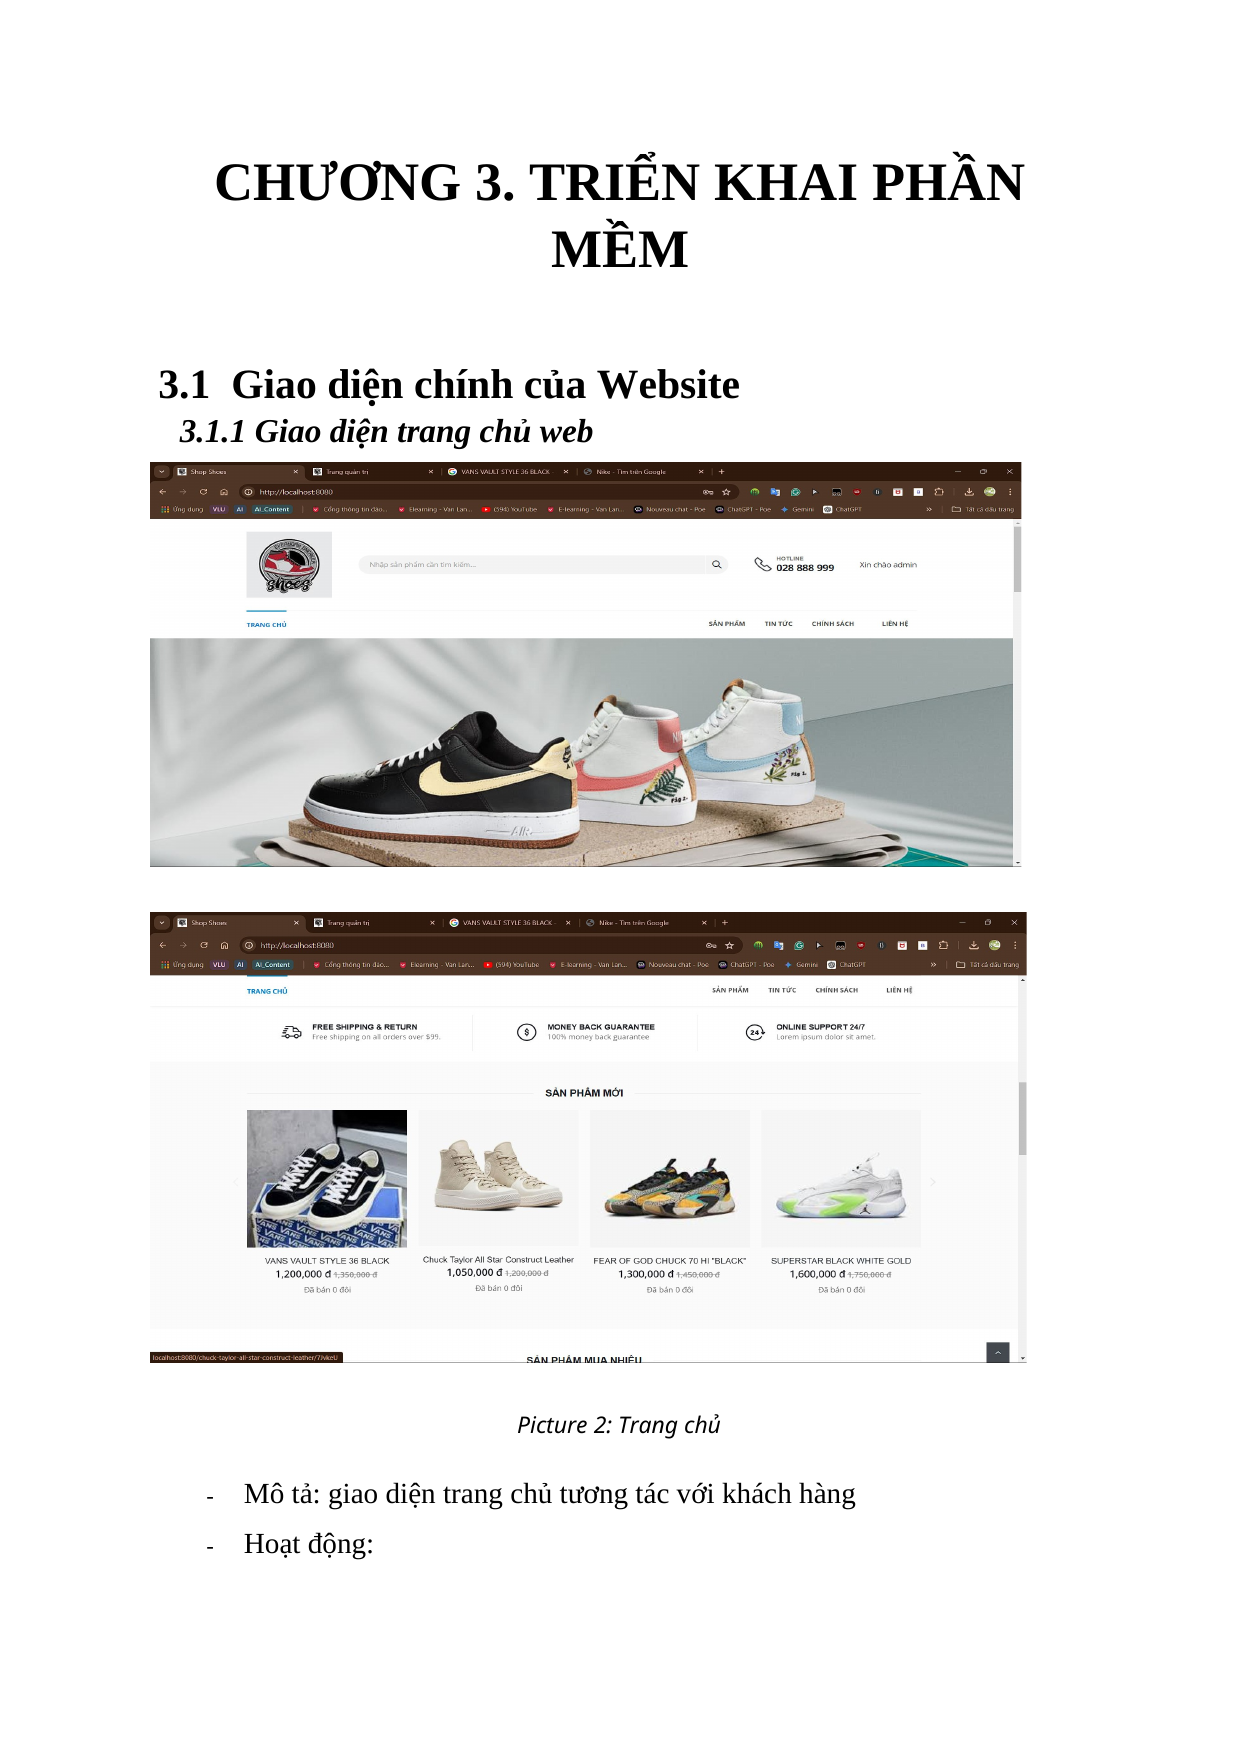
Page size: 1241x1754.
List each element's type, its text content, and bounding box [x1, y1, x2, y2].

list Hoạt động: [206, 1527, 1090, 1560]
subtitle CHƯƠNG 3. TRIỂN KHAI PHẦN MỀM [150, 150, 1090, 279]
subtitle 3.1.1 Giao diện trang chủ web [179, 411, 1090, 450]
list Mô tả: giao diện trang chủ tương tác với khách hàng [206, 1476, 1090, 1510]
subtitle 3.1 Giao diện chính của Website [158, 360, 1090, 408]
text Picture 2: Trang chủ [150, 1408, 1090, 1440]
picture [150, 462, 1022, 867]
picture [150, 912, 1027, 1363]
